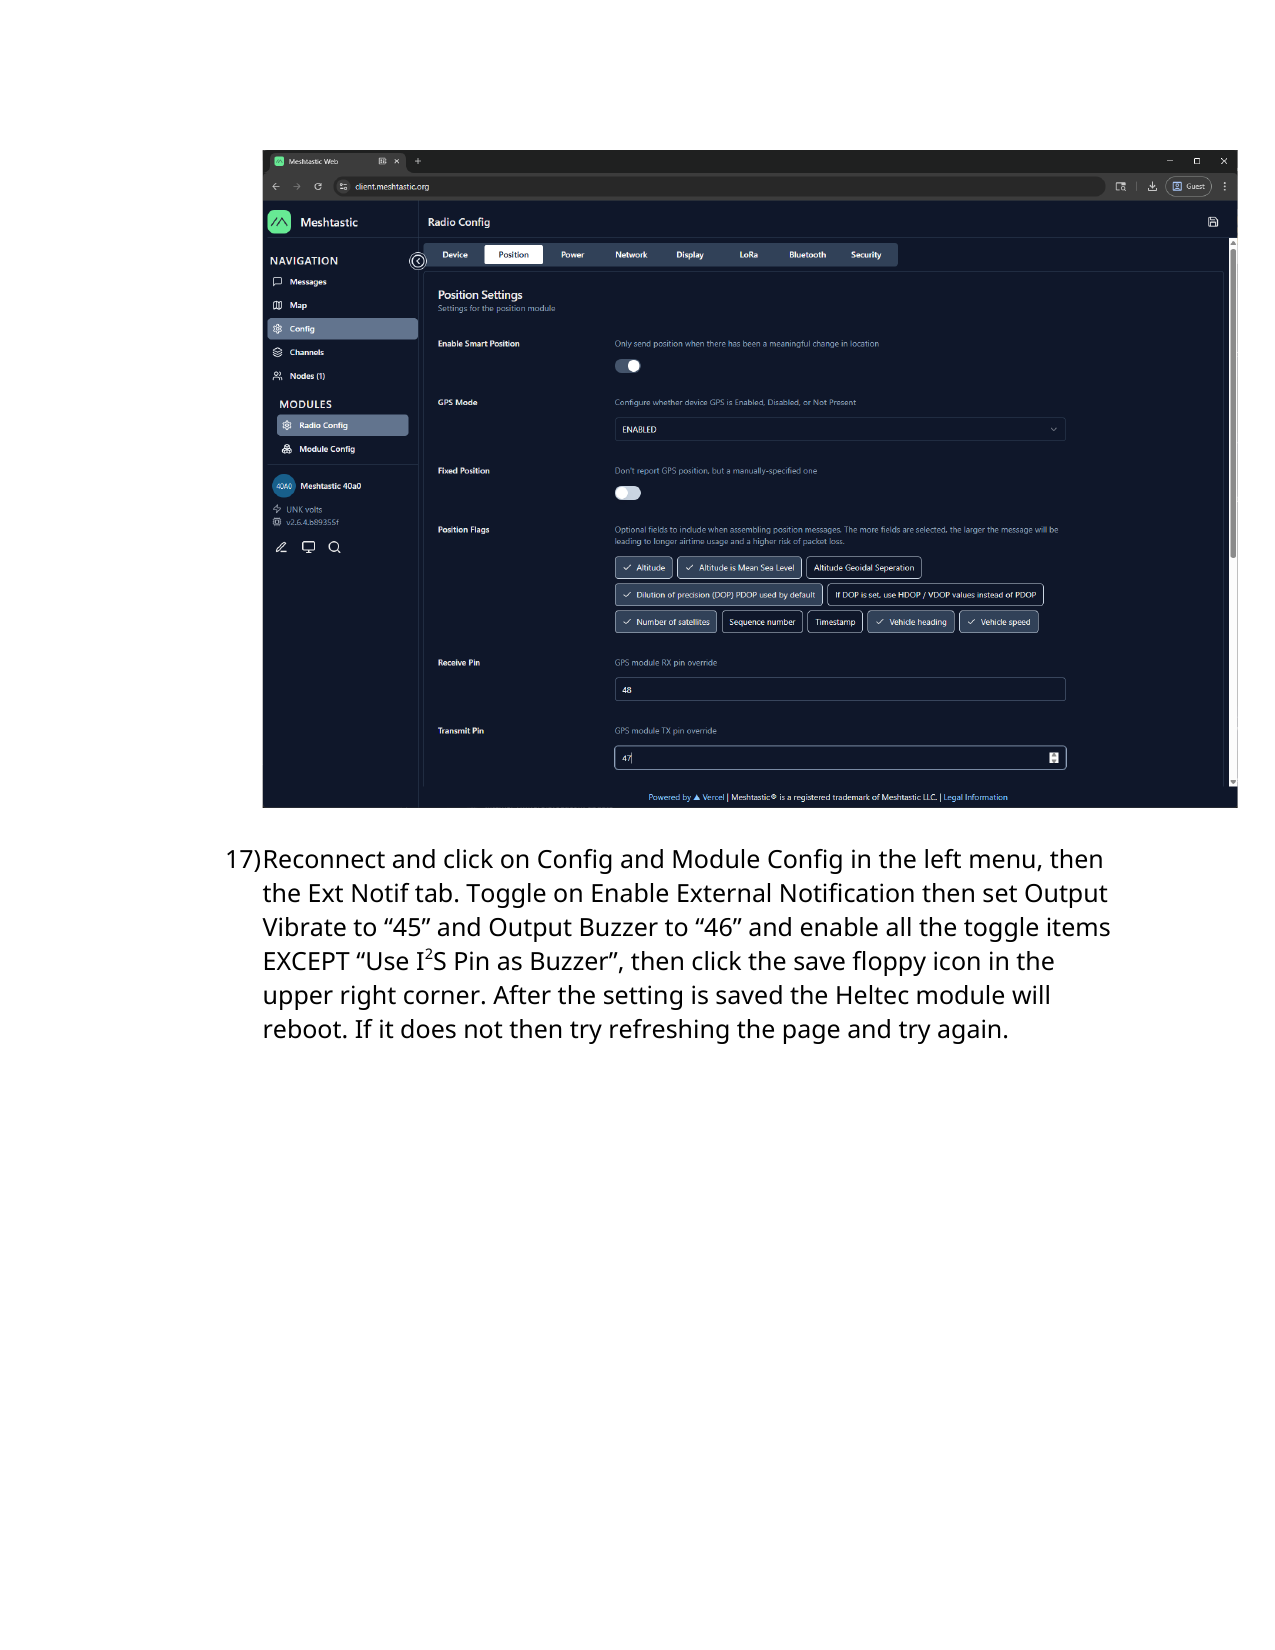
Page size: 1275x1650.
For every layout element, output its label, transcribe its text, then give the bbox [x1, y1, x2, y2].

picture [262, 150, 1238, 808]
list Reconnect and click on Config and Module Config in the left menu, then the Ext Notif tab. Toggle on Enable External Notification then set Output Vibrate to “45” and Output Buzzer to “46” and enable all the toggle items EXCEPT “Use I2S Pin as Buzzer”, then click the save floppy icon in the upper right corner. After the setting is saved the Heltec module will reboot. If it does not then try refreshing the page and try again. [225, 841, 1125, 1046]
